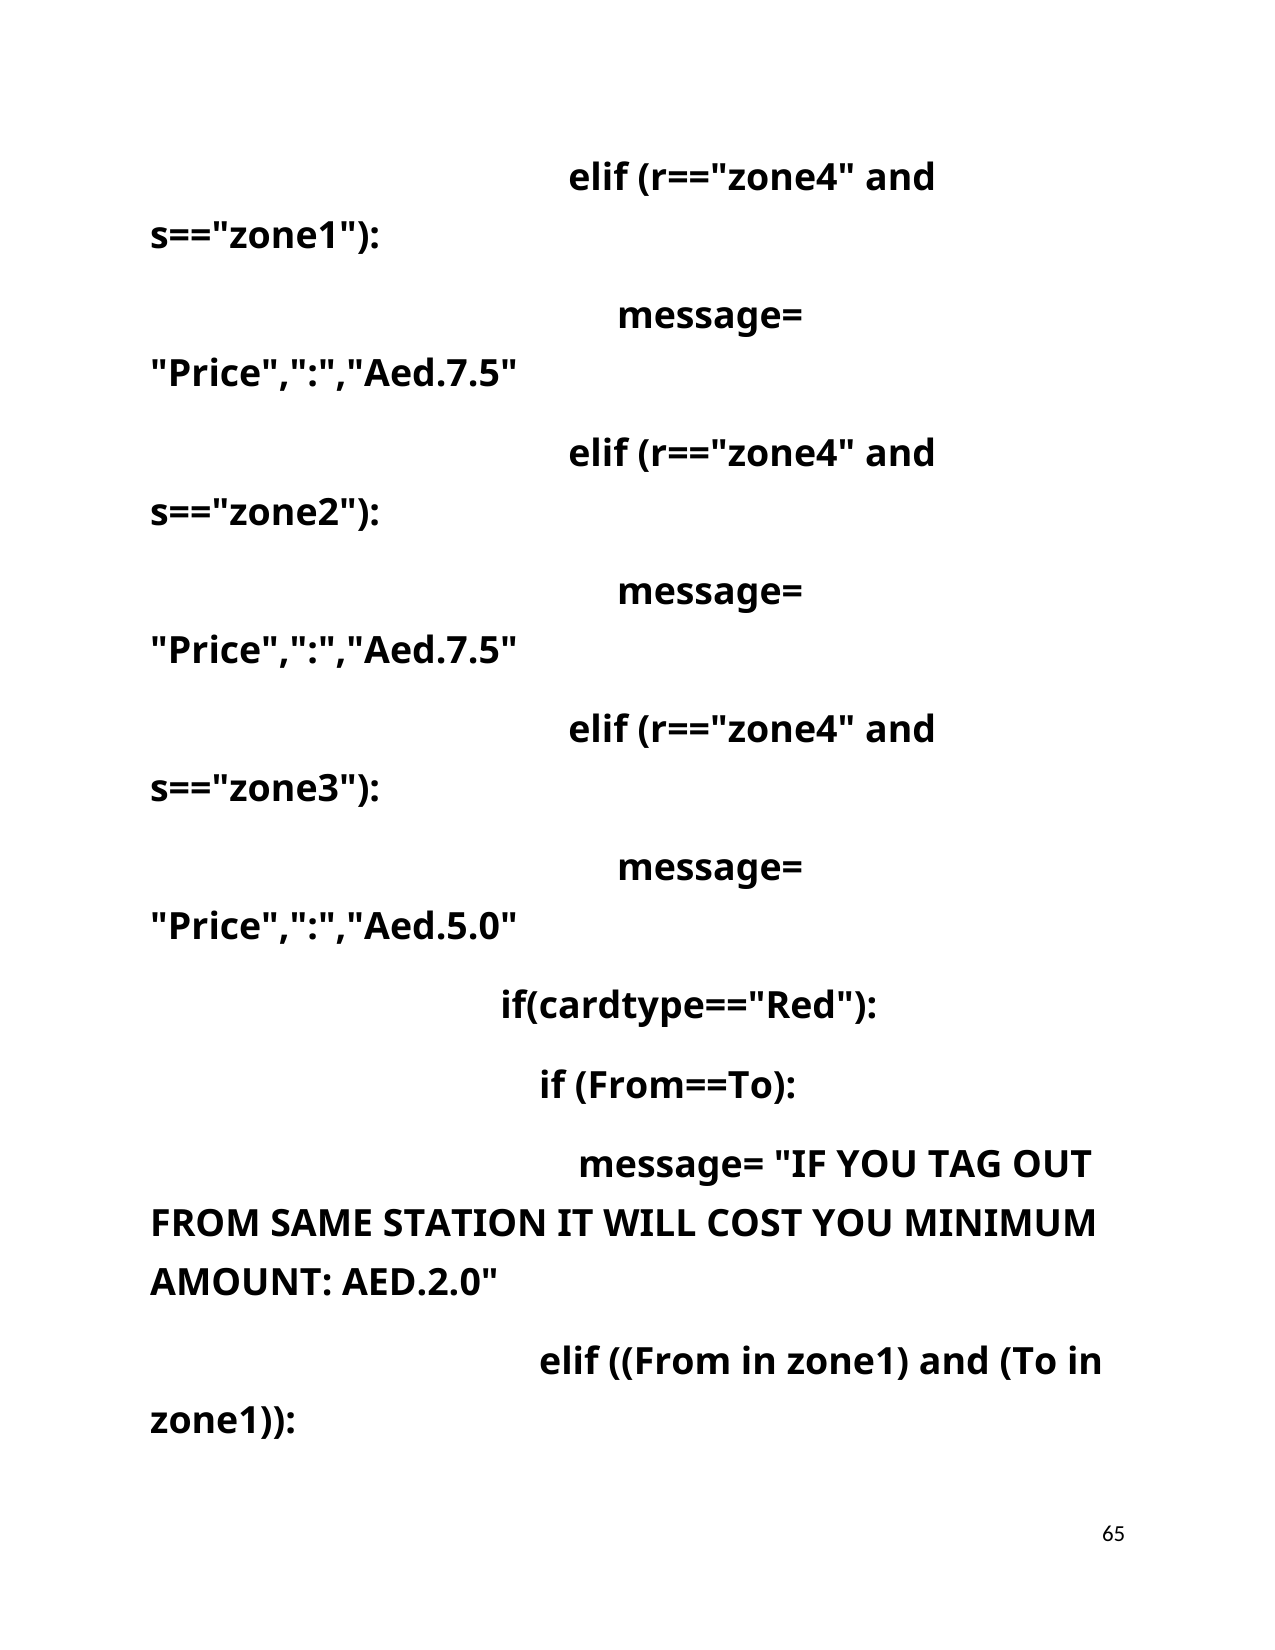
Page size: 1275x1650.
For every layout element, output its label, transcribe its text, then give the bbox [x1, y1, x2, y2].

text if(cardtype=="Red"): [150, 979, 1125, 1030]
text elif ((From in zone1) and (To in zone1)): [150, 1334, 1125, 1444]
text elif (r=="zone4" and s=="zone3"): [150, 702, 1125, 812]
text message= "Price",":","Aed.7.5" [150, 564, 1125, 674]
text if (From==To): [150, 1058, 1125, 1109]
text elif (r=="zone4" and s=="zone2"): [150, 426, 1125, 536]
text message= "Price",":","Aed.5.0" [150, 841, 1125, 950]
text elif (r=="zone4" and s=="zone1"): [150, 150, 1125, 260]
text message= "IF YOU TAG OUT FROM SAME STATION IT WILL COST YOU MINIMUM AMOUNT: AED.2.0" [150, 1138, 1125, 1306]
text message= "Price",":","Aed.7.5" [150, 288, 1125, 398]
